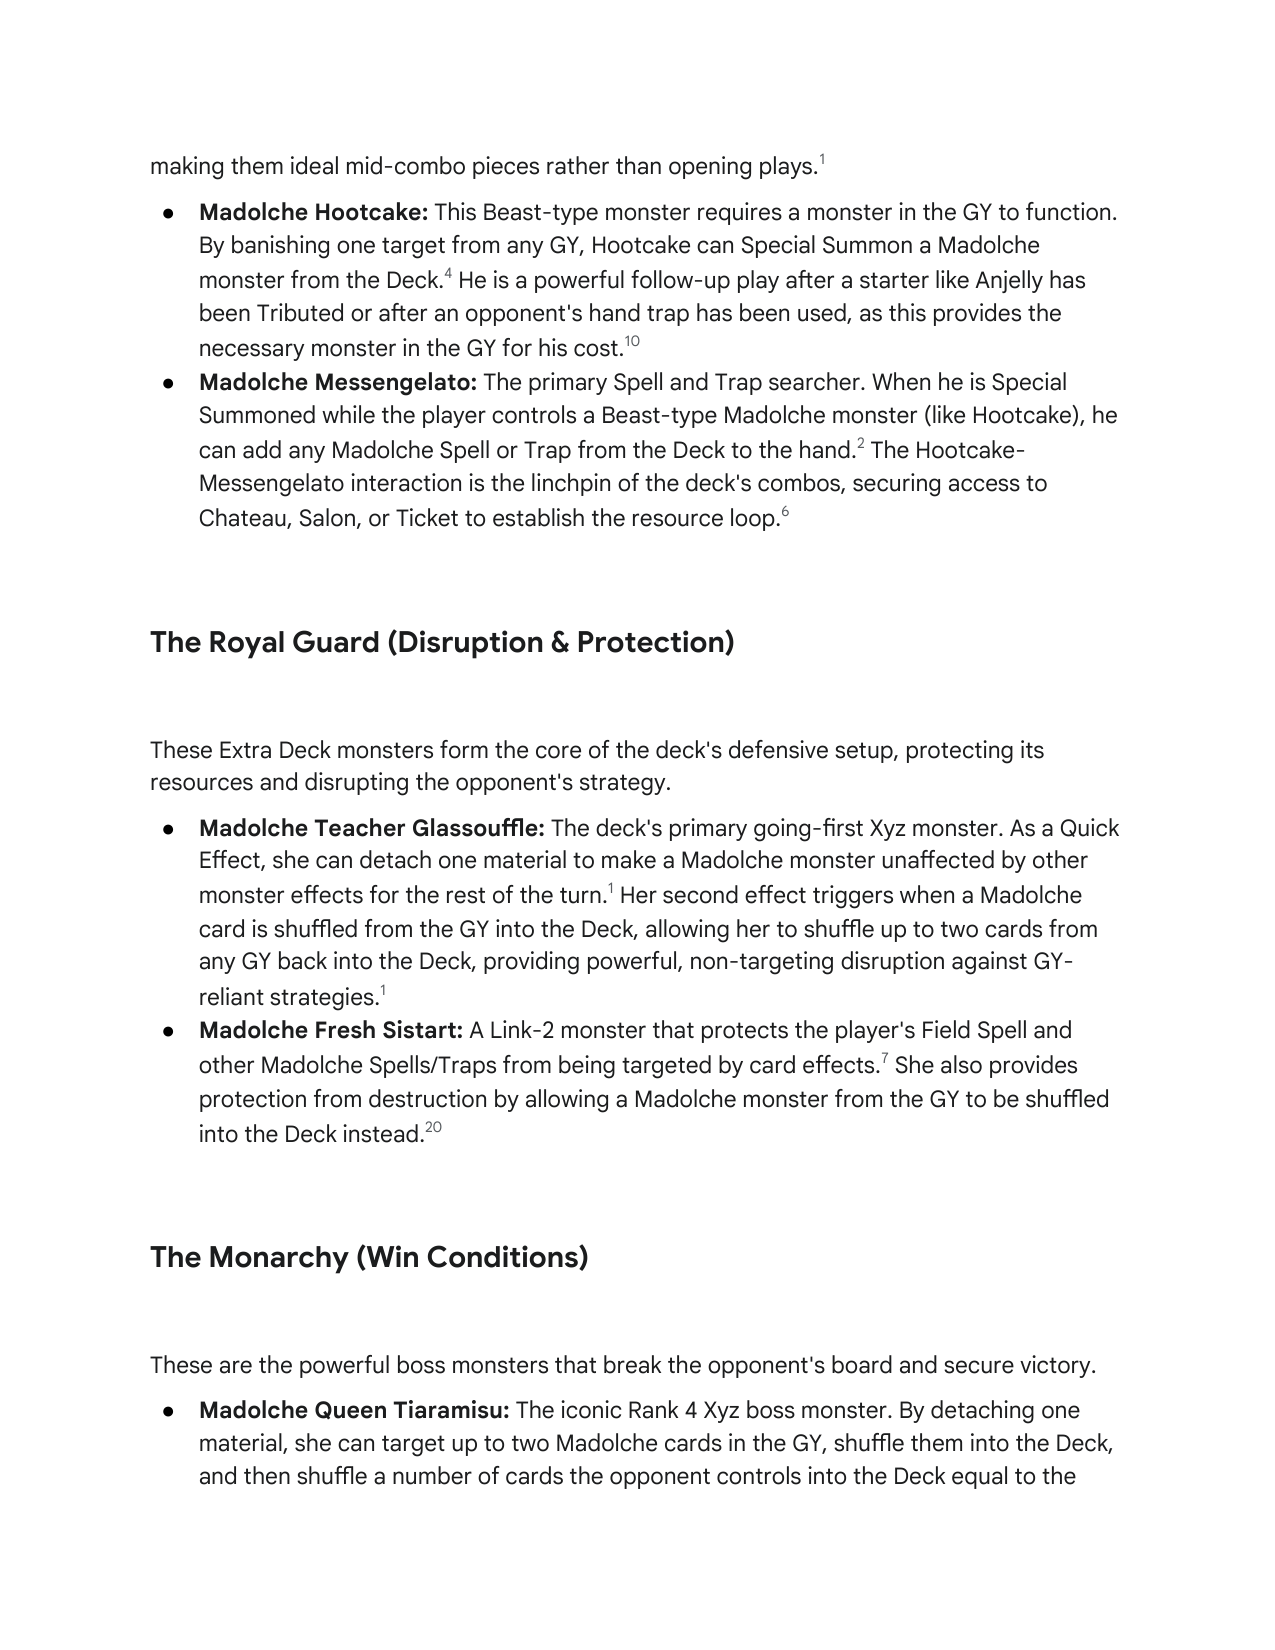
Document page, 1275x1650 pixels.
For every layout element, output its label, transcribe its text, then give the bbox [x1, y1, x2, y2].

list Madolche Teacher Glassouffle: The deck's primary going-first Xyz monster. As a Quick Effect, she can detach one material to make a Madolche monster unaffected by other monster effects for the rest of the turn.1 Her second effect triggers when a Madolche card is shuffled from the GY into the Deck, allowing her to shuffle up to two cards from any GY back into the Deck, providing powerful, non-targeting disruption against GY-reliant strategies.1 [161, 814, 1125, 1012]
list Madolche Fresh Sistart: A Link-2 monster that protects the player's Field Spell and other Madolche Spells/Traps from being targeted by card effects.7 She also provides protection from destruction by allowing a Madolche monster from the GY to be shuffled into the Deck instead.20 [161, 1016, 1125, 1149]
subtitle The Royal Guard (Disruption & Protection) [150, 624, 1125, 661]
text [150, 150, 1125, 181]
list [161, 1397, 1125, 1491]
text These Extra Deck monsters form the core of the deck's defensive setup, protecting its resources and disrupting the opponent's strategy. [150, 736, 1125, 797]
text These are the powerful boss monsters that break the opponent's board and secure victory. [150, 1351, 1125, 1380]
subtitle The Monarchy (Win Conditions) [150, 1239, 1125, 1276]
list Madolche Messengelato: The primary Spell and Trap searcher. When he is Special Summoned while the player controls a Beast-type Madolche monster (like Hootcake), he can add any Madolche Spell or Trap from the Deck to the hand.2 The Hootcake-Messengelato interaction is the linchpin of the deck's combos, securing access to Chateau, Salon, or Ticket to establish the resource loop.6 [161, 368, 1125, 534]
list Madolche Hootcake: This Beast-type monster requires a monster in the GY to function. By banishing one target from any GY, Hootcake can Special Summon a Madolche monster from the Deck.4 He is a powerful follow-up play after a starter like Anjelly has been Tributed or after an opponent's hand trap has been used, as this provides the necessary monster in the GY for his cost.10 [161, 198, 1125, 364]
